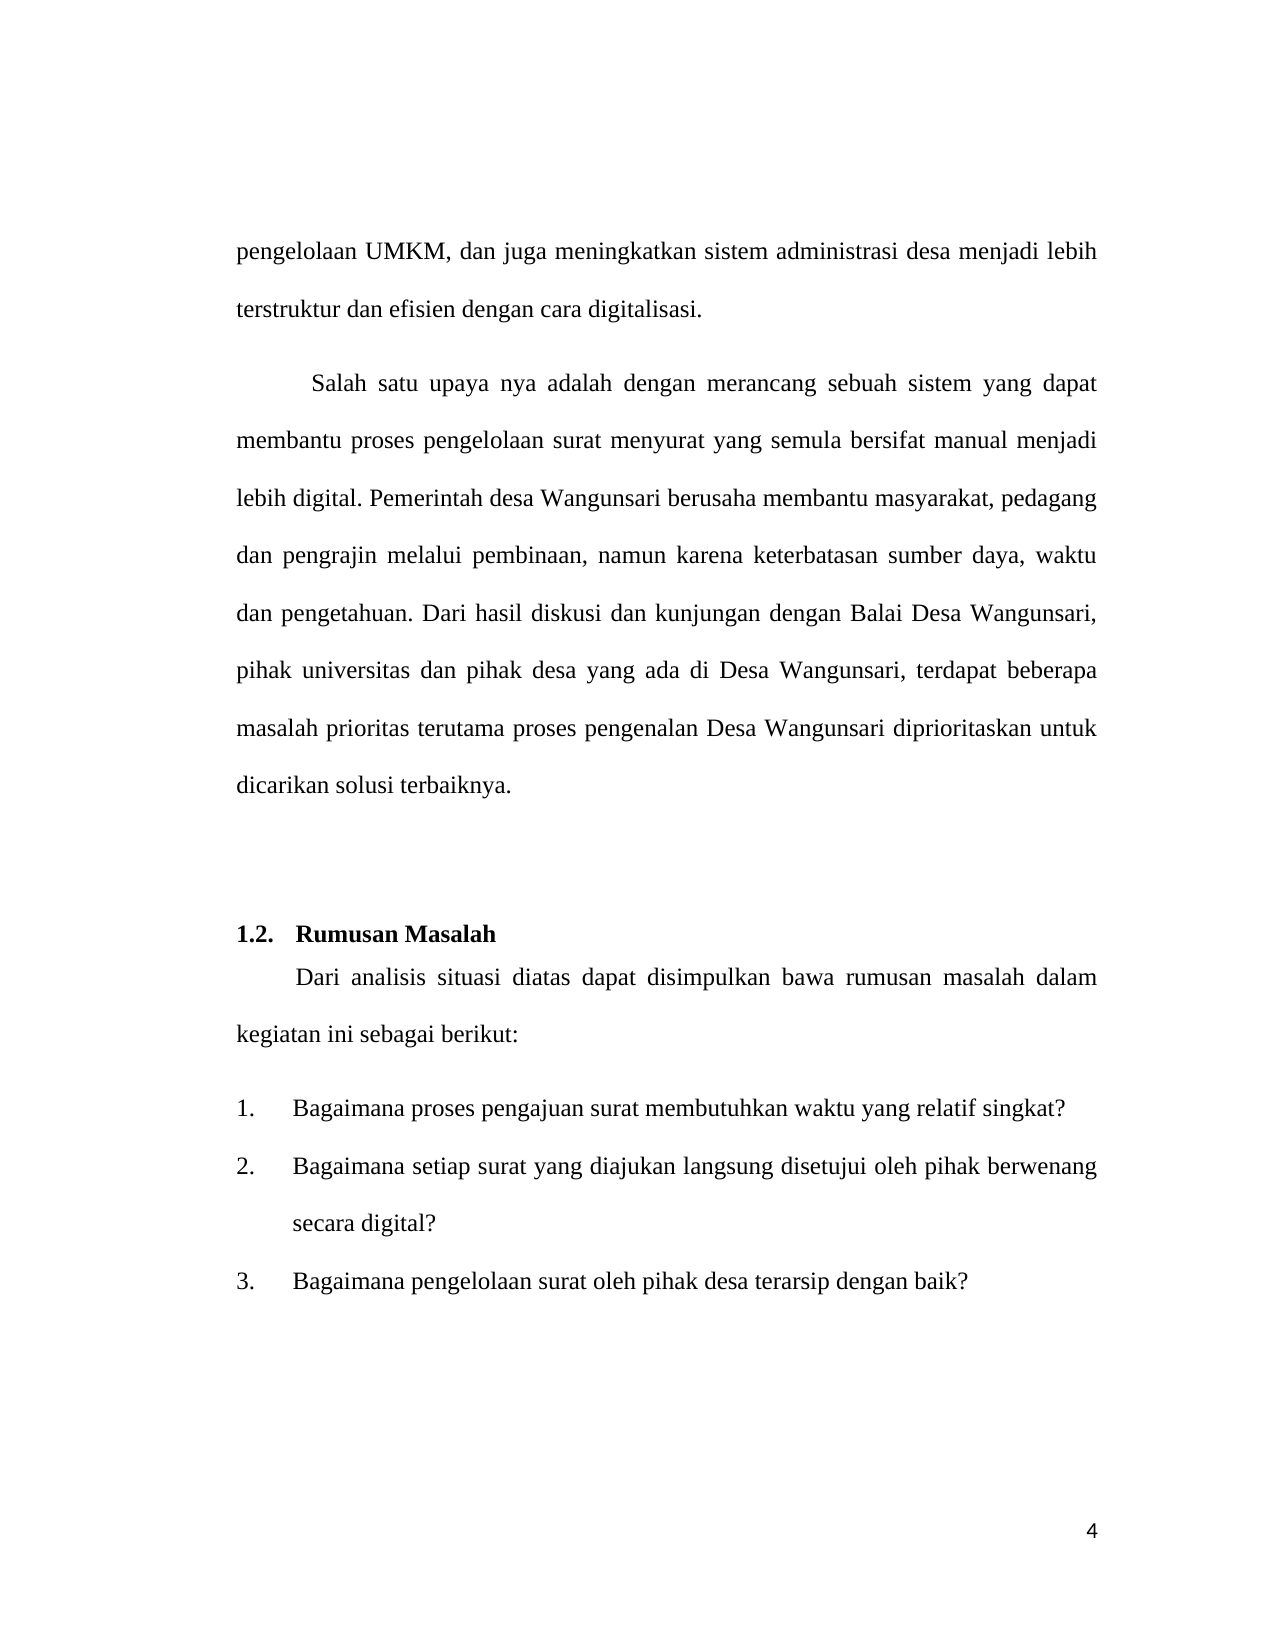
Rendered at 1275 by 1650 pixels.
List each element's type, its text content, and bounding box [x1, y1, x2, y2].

subtitle Rumusan Masalah [236, 919, 1098, 947]
text Salah satu upaya nya adalah dengan merancang sebuah sistem yang dapat membantu proses pengelolaan surat menyurat yang semula bersifat manual menjadi lebih digital. Pemerintah desa Wangunsari berusaha membantu masyarakat, pedagang dan pengrajin melalui pembinaan, namun karena keterbatasan sumber daya, waktu dan pengetahuan. Dari hasil diskusi dan kunjungan dengan Balai Desa Wangunsari, pihak universitas dan pihak desa yang ada di Desa Wangunsari, terdapat beberapa masalah prioritas terutama proses pengenalan Desa Wangunsari diprioritaskan untuk dicarikan solusi terbaiknya. [236, 368, 1098, 799]
list Bagaimana setiap surat yang diajukan langsung disetujui oleh pihak berwenang secara digital? [236, 1151, 1098, 1237]
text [236, 236, 1098, 322]
list Bagaimana pengelolaan surat oleh pihak desa terarsip dengan baik? [236, 1266, 1098, 1295]
list Bagaimana proses pengajuan surat membutuhkan waktu yang relatif singkat? [236, 1093, 1098, 1122]
text Dari analisis situasi diatas dapat disimpulkan bawa rumusan masalah dalam kegiatan ini sebagai berikut: [236, 962, 1098, 1048]
